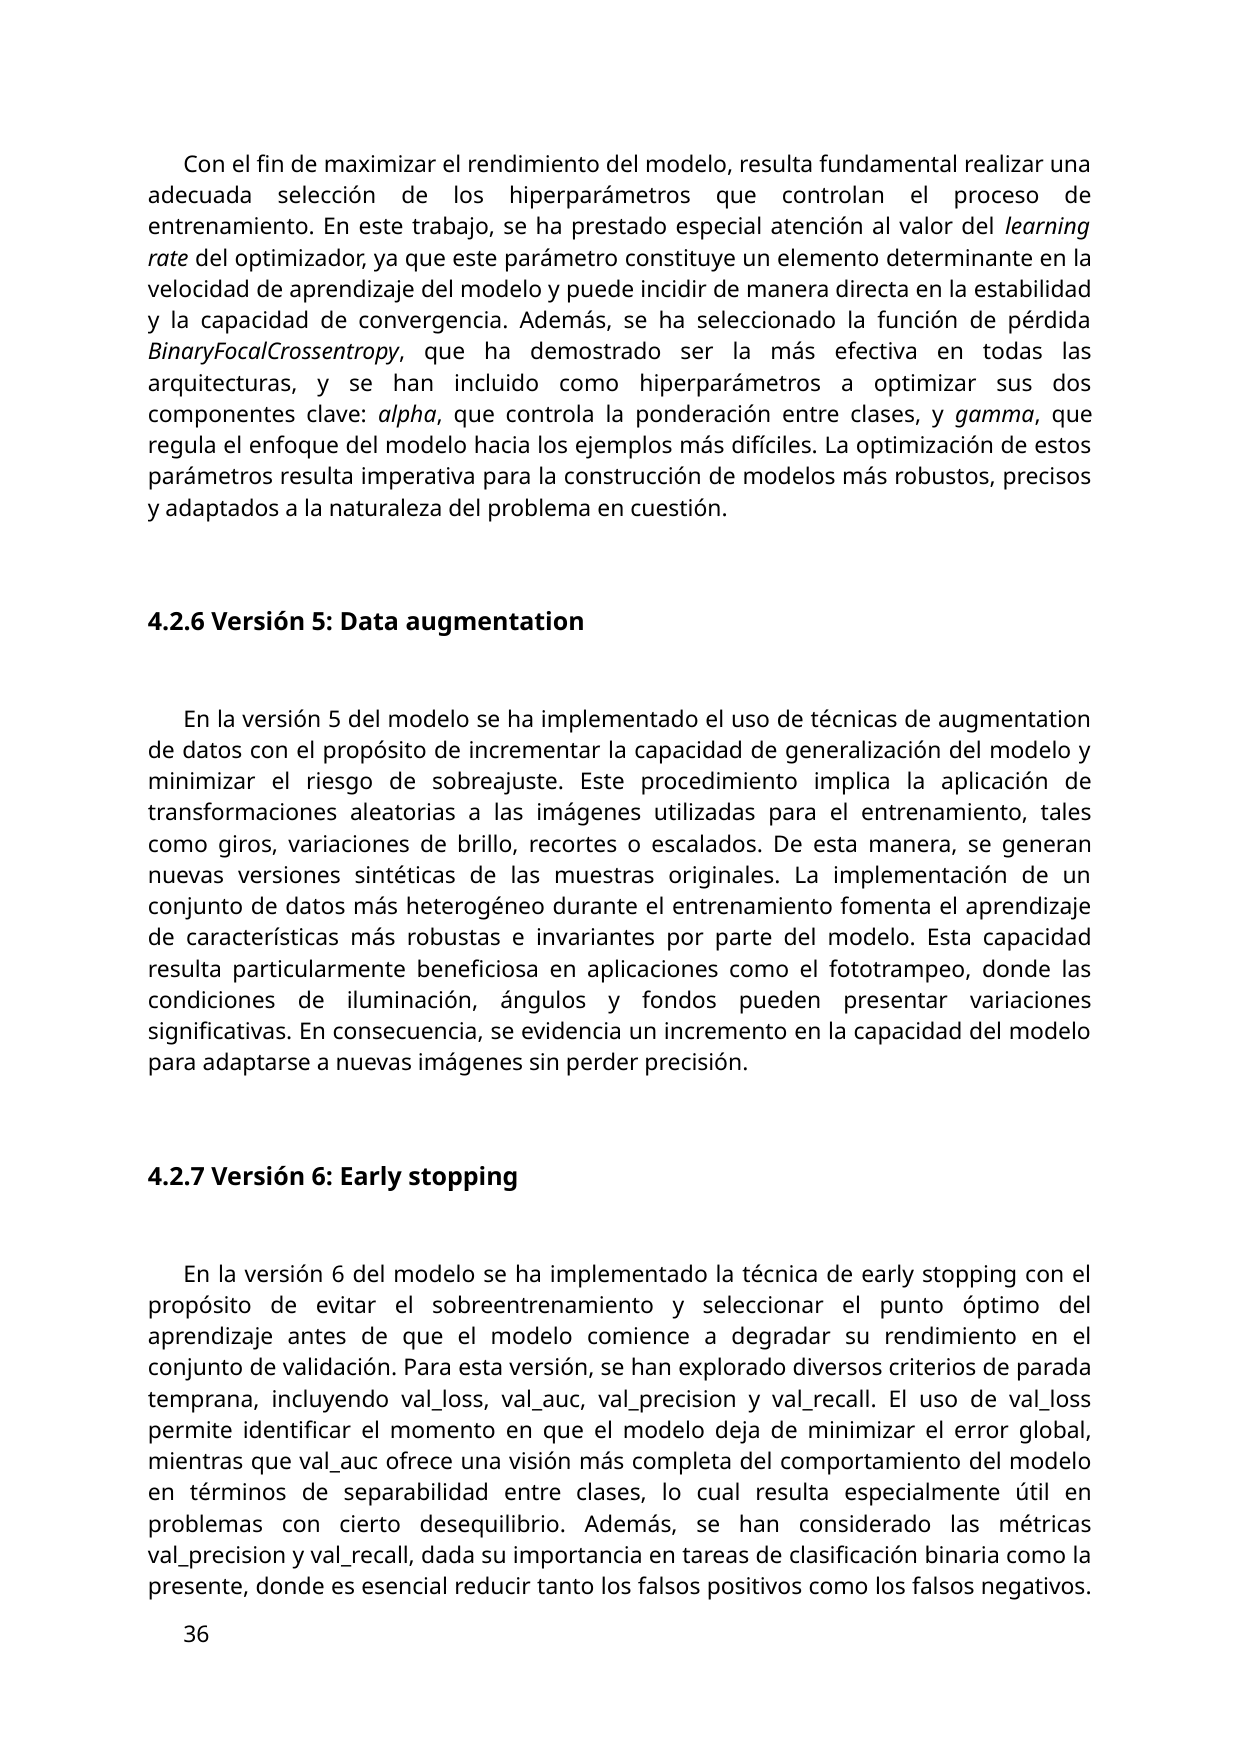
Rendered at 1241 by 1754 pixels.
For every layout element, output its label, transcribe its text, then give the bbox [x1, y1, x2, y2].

text Con el fin de maximizar el rendimiento del modelo, resulta fundamental realizar una adecuada selección de los hiperparámetros que controlan el proceso de entrenamiento. En este trabajo, se ha prestado especial atención al valor del learning rate del optimizador, ya que este parámetro constituye un elemento determinante en la velocidad de aprendizaje del modelo y puede incidir de manera directa en la estabilidad y la capacidad de convergencia. Además, se ha seleccionado la función de pérdida BinaryFocalCrossentropy, que ha demostrado ser la más efectiva en todas las arquitecturas, y se han incluido como hiperparámetros a optimizar sus dos componentes clave: alpha, que controla la ponderación entre clases, y gamma, que regula el enfoque del modelo hacia los ejemplos más difíciles. La optimización de estos parámetros resulta imperativa para la construcción de modelos más robustos, precisos y adaptados a la naturaleza del problema en cuestión. [148, 148, 1092, 523]
subtitle 4.2.7 Versión 6: Early stopping [148, 1159, 1092, 1193]
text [148, 1257, 1092, 1601]
text En la versión 5 del modelo se ha implementado el uso de técnicas de augmentation de datos con el propósito de incrementar la capacidad de generalización del modelo y minimizar el riesgo de sobreajuste. Este procedimiento implica la aplicación de transformaciones aleatorias a las imágenes utilizadas para el entrenamiento, tales como giros, variaciones de brillo, recortes o escalados. De esta manera, se generan nuevas versiones sintéticas de las muestras originales. La implementación de un conjunto de datos más heterogéneo durante el entrenamiento fomenta el aprendizaje de características más robustas e invariantes por parte del modelo. Esta capacidad resulta particularmente beneficiosa en aplicaciones como el fototrampeo, donde las condiciones de iluminación, ángulos y fondos pueden presentar variaciones significativas. En consecuencia, se evidencia un incremento en la capacidad del modelo para adaptarse a nuevas imágenes sin perder precisión. [148, 703, 1092, 1078]
subtitle 4.2.6 Versión 5: Data augmentation [148, 604, 1092, 638]
